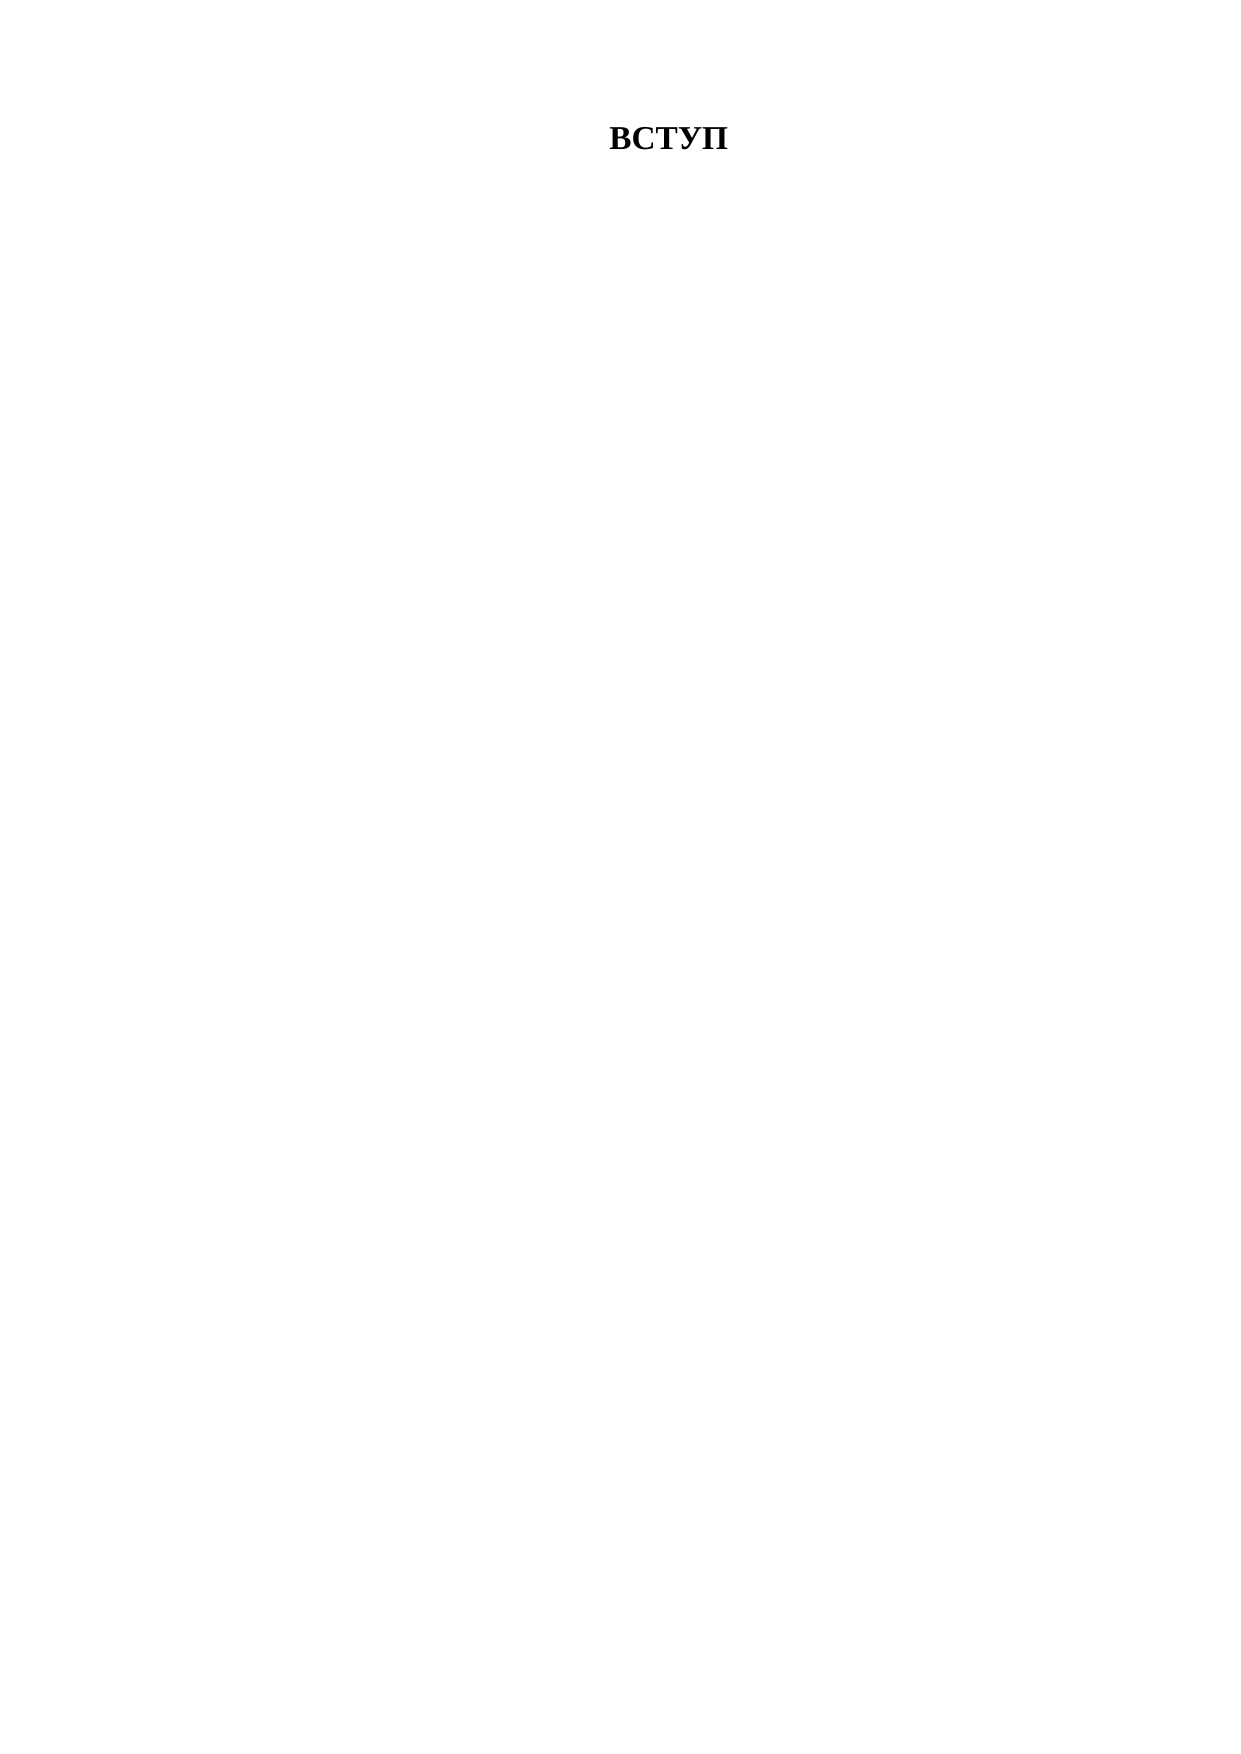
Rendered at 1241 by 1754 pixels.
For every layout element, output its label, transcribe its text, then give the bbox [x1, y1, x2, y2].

text ВСТУП [148, 118, 1181, 156]
